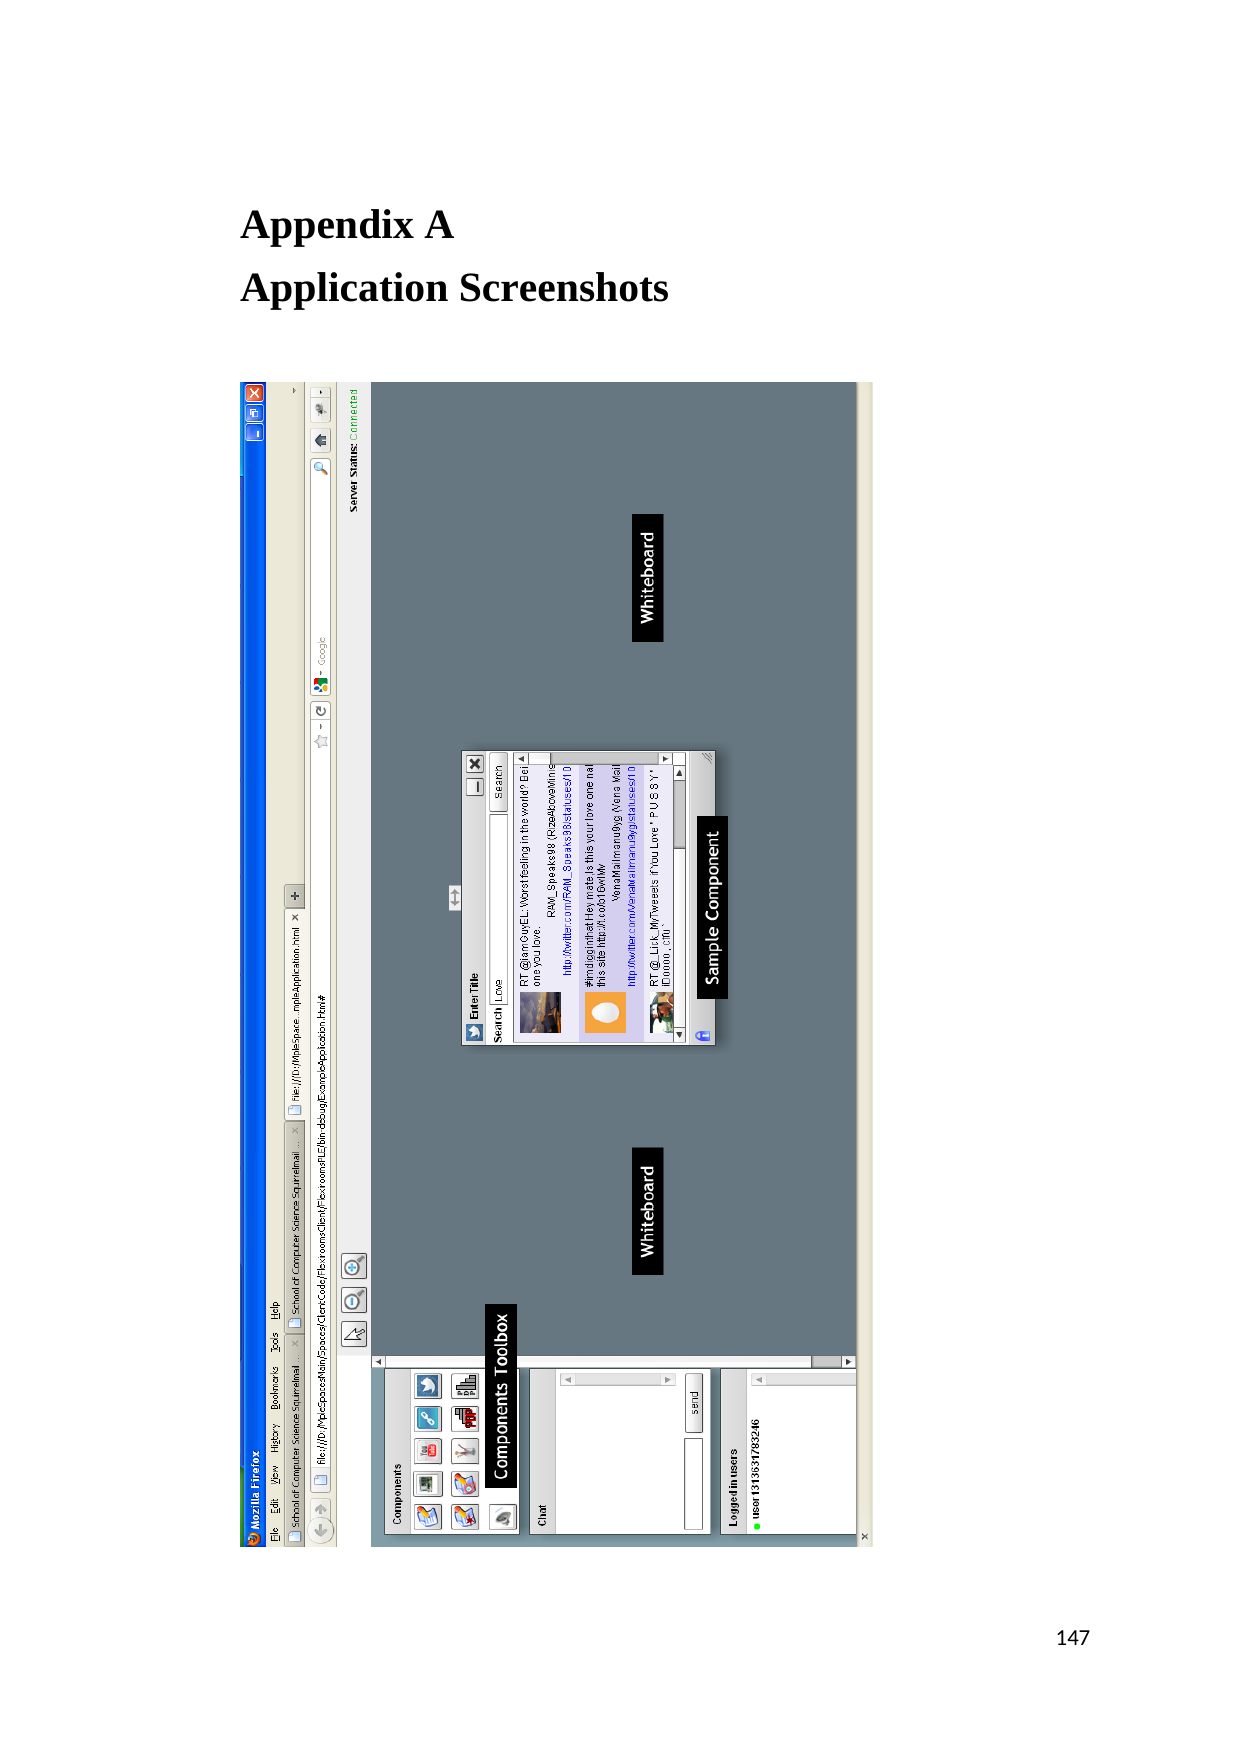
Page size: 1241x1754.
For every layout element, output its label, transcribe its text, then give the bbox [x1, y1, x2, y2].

picture [240, 382, 873, 1547]
subtitle Appendix A Application Screenshots [240, 200, 1090, 310]
